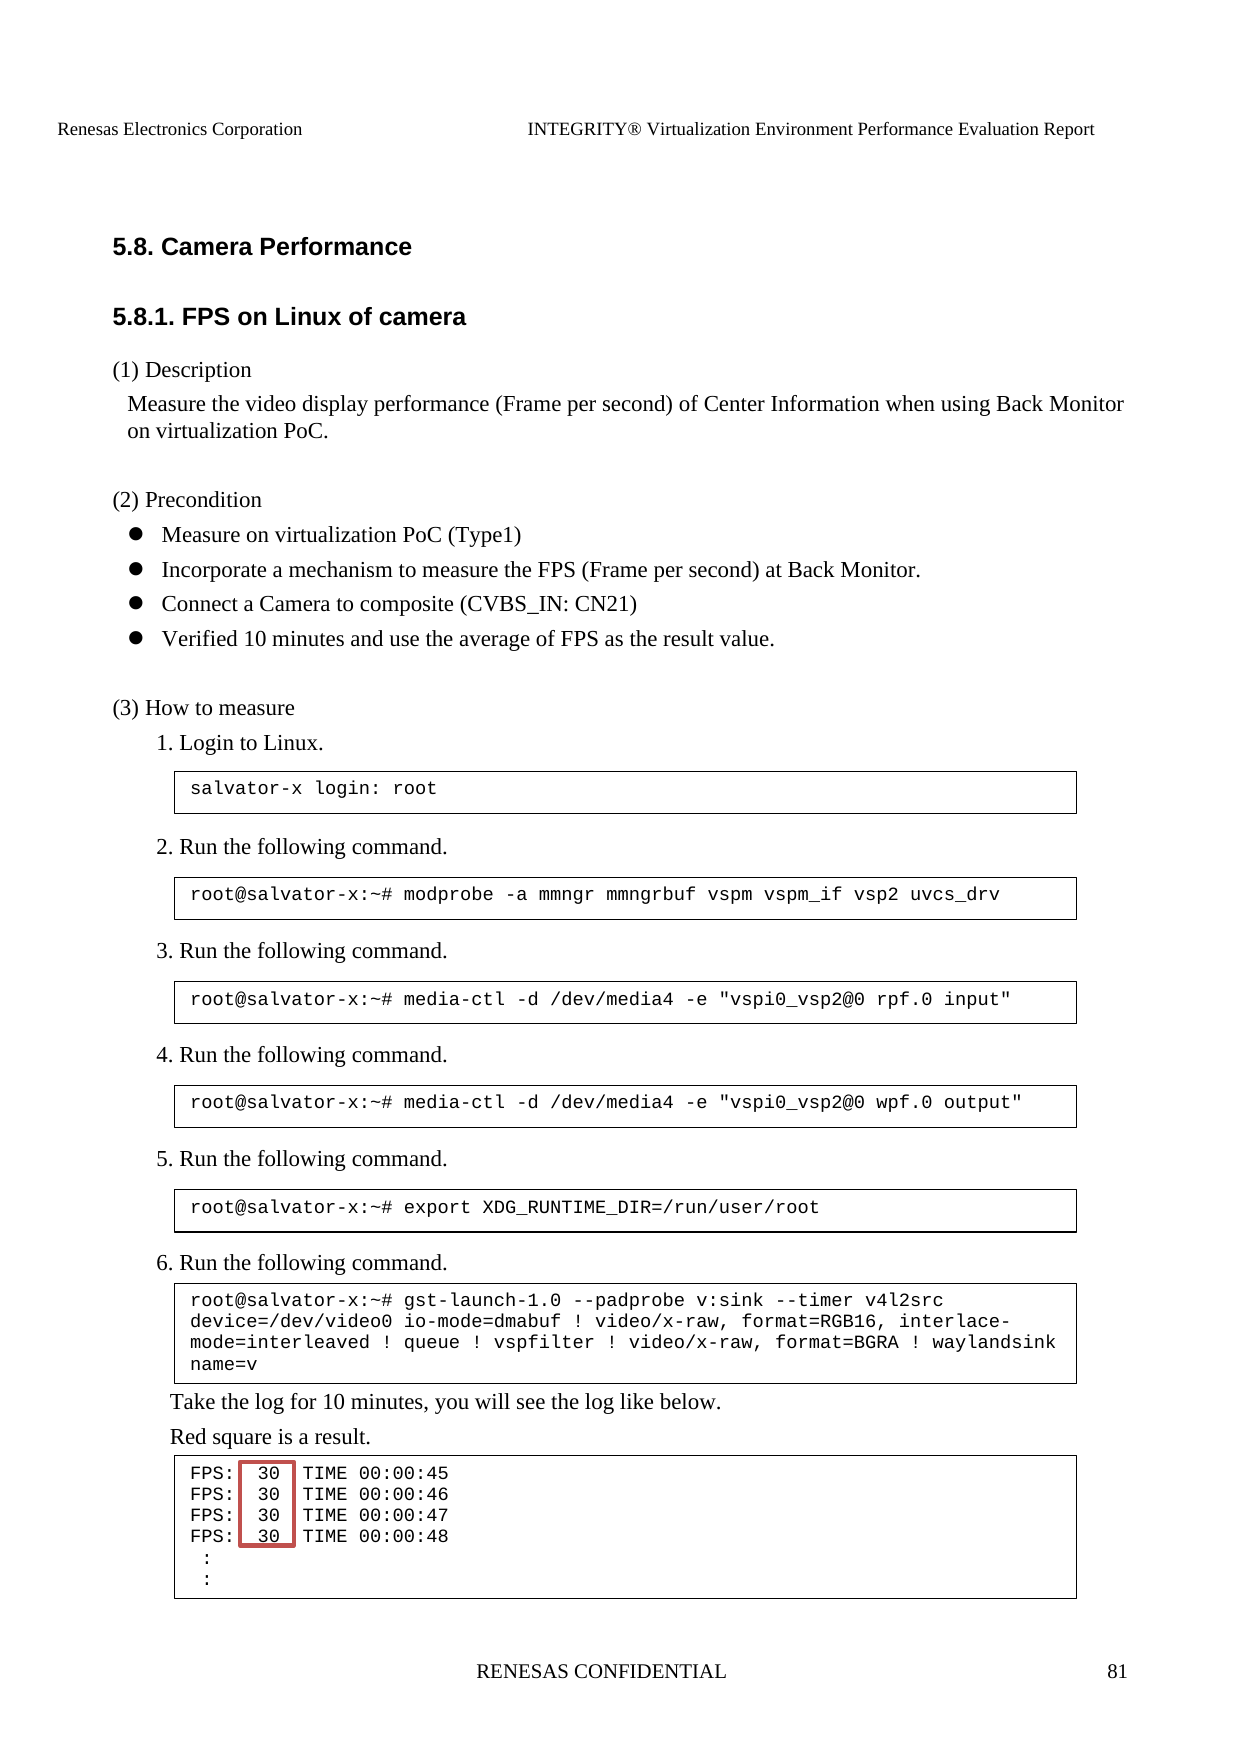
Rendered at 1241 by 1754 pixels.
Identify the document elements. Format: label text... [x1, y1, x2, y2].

text Take the log for 10 minutes, you will see the log like below. [112, 1388, 1128, 1414]
list Run the following command. [156, 937, 1128, 963]
subtitle FPS on Linux of camera [112, 302, 1128, 331]
list Verified 10 minutes and use the average of FPS as the result value. [127, 625, 1128, 651]
list Incorporate a mechanism to measure the FPS (Frame per second) at Back Monitor. [127, 556, 1128, 582]
list Login to Linux. [156, 729, 1128, 755]
list Run the following command. [156, 1145, 1128, 1172]
text Measure the video display performance (Frame per second) of Center Information when using Back Monitor on virtualization PoC. [127, 391, 1128, 443]
list How to measure [112, 694, 1128, 721]
subtitle Camera Performance [112, 232, 1128, 260]
list Run the following command. [156, 833, 1128, 859]
list Connect a Camera to composite (CVBS_IN: CN21) [127, 590, 1128, 617]
list Description [112, 356, 1128, 382]
list Measure on virtualization PoC (Type1) [127, 521, 1128, 547]
list Precondition [112, 486, 1128, 513]
list Run the following command. [156, 1249, 1128, 1276]
list Run the following command. [156, 1041, 1128, 1068]
text Red square is a result. [112, 1423, 1128, 1449]
